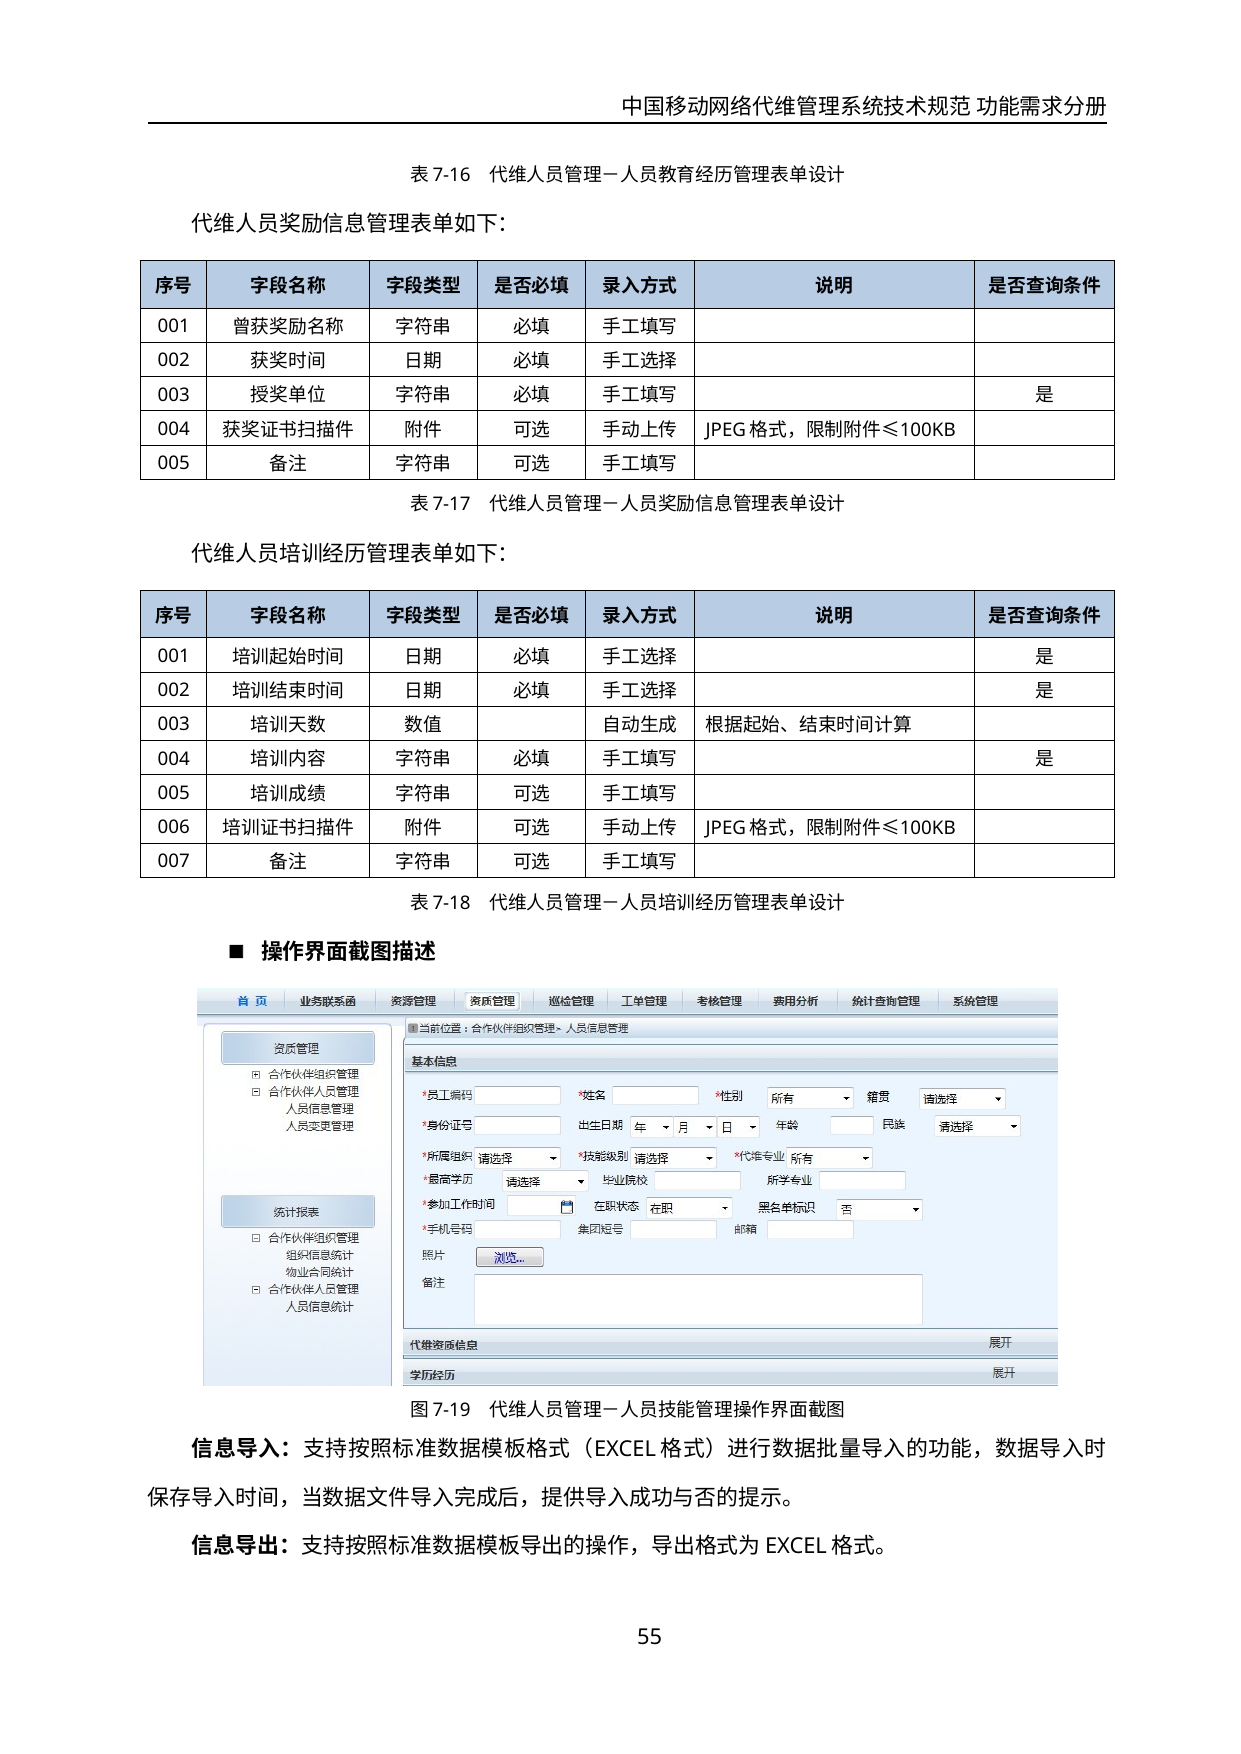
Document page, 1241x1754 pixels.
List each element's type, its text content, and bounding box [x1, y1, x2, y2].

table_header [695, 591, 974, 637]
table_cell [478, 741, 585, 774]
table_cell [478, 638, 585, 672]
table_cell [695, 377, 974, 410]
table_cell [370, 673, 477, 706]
text 代维人员培训经历管理表单如下： [148, 535, 1107, 568]
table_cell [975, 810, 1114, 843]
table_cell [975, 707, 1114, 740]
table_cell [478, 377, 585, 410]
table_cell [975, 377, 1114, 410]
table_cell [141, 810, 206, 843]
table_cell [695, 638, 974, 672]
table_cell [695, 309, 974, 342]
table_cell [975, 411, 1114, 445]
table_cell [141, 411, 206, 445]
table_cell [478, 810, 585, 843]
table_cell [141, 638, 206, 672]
text 信息导出：支持按照标准数据模板导出的操作，导出格式为EXCEL格式。 [148, 1528, 1107, 1560]
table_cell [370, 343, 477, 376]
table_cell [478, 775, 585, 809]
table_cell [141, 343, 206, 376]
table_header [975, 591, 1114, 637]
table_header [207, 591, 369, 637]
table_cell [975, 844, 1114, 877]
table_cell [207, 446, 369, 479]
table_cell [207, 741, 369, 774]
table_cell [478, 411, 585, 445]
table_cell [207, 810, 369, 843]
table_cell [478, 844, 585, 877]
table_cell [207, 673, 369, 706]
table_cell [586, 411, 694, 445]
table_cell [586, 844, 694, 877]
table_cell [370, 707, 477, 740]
text 信息导入：支持按照标准数据模板格式（EXCEL格式）进行数据批量导入的功能，数据导入时保存导入时间，当数据文件导入完成后，提供导入成功与否的提示。 [148, 1431, 1107, 1512]
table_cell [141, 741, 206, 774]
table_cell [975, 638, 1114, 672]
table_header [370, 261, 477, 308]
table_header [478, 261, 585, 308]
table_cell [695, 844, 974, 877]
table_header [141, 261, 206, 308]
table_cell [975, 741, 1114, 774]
list 操作界面截图描述 [228, 933, 1107, 966]
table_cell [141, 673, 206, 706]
text 代维人员奖励信息管理表单如下： [148, 206, 1107, 238]
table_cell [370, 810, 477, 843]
picture [197, 988, 1058, 1386]
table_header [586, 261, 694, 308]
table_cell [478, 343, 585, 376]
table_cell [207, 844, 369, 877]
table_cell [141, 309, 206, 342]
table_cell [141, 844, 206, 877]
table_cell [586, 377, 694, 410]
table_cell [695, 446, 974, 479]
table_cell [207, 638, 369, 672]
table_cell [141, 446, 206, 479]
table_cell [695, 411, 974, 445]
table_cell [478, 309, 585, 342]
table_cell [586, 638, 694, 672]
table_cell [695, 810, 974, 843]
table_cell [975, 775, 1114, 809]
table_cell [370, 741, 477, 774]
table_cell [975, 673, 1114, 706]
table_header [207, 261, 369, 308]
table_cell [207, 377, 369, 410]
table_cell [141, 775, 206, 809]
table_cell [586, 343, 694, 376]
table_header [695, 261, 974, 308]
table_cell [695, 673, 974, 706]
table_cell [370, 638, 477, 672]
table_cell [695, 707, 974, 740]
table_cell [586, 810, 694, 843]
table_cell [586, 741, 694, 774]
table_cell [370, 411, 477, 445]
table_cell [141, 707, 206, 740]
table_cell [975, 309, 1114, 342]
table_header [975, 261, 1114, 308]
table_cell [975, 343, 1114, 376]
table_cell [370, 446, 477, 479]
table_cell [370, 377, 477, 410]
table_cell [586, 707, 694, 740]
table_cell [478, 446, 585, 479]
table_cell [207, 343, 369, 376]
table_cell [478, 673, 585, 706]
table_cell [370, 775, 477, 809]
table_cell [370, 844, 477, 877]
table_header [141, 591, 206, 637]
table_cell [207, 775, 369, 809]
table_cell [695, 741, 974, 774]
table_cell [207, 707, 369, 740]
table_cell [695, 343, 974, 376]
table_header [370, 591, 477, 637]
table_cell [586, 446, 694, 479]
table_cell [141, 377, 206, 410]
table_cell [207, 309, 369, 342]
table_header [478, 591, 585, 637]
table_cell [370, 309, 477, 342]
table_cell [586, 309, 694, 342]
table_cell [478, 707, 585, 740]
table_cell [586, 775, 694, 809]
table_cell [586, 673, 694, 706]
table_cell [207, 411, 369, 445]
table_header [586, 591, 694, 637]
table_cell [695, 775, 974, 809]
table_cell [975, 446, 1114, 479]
